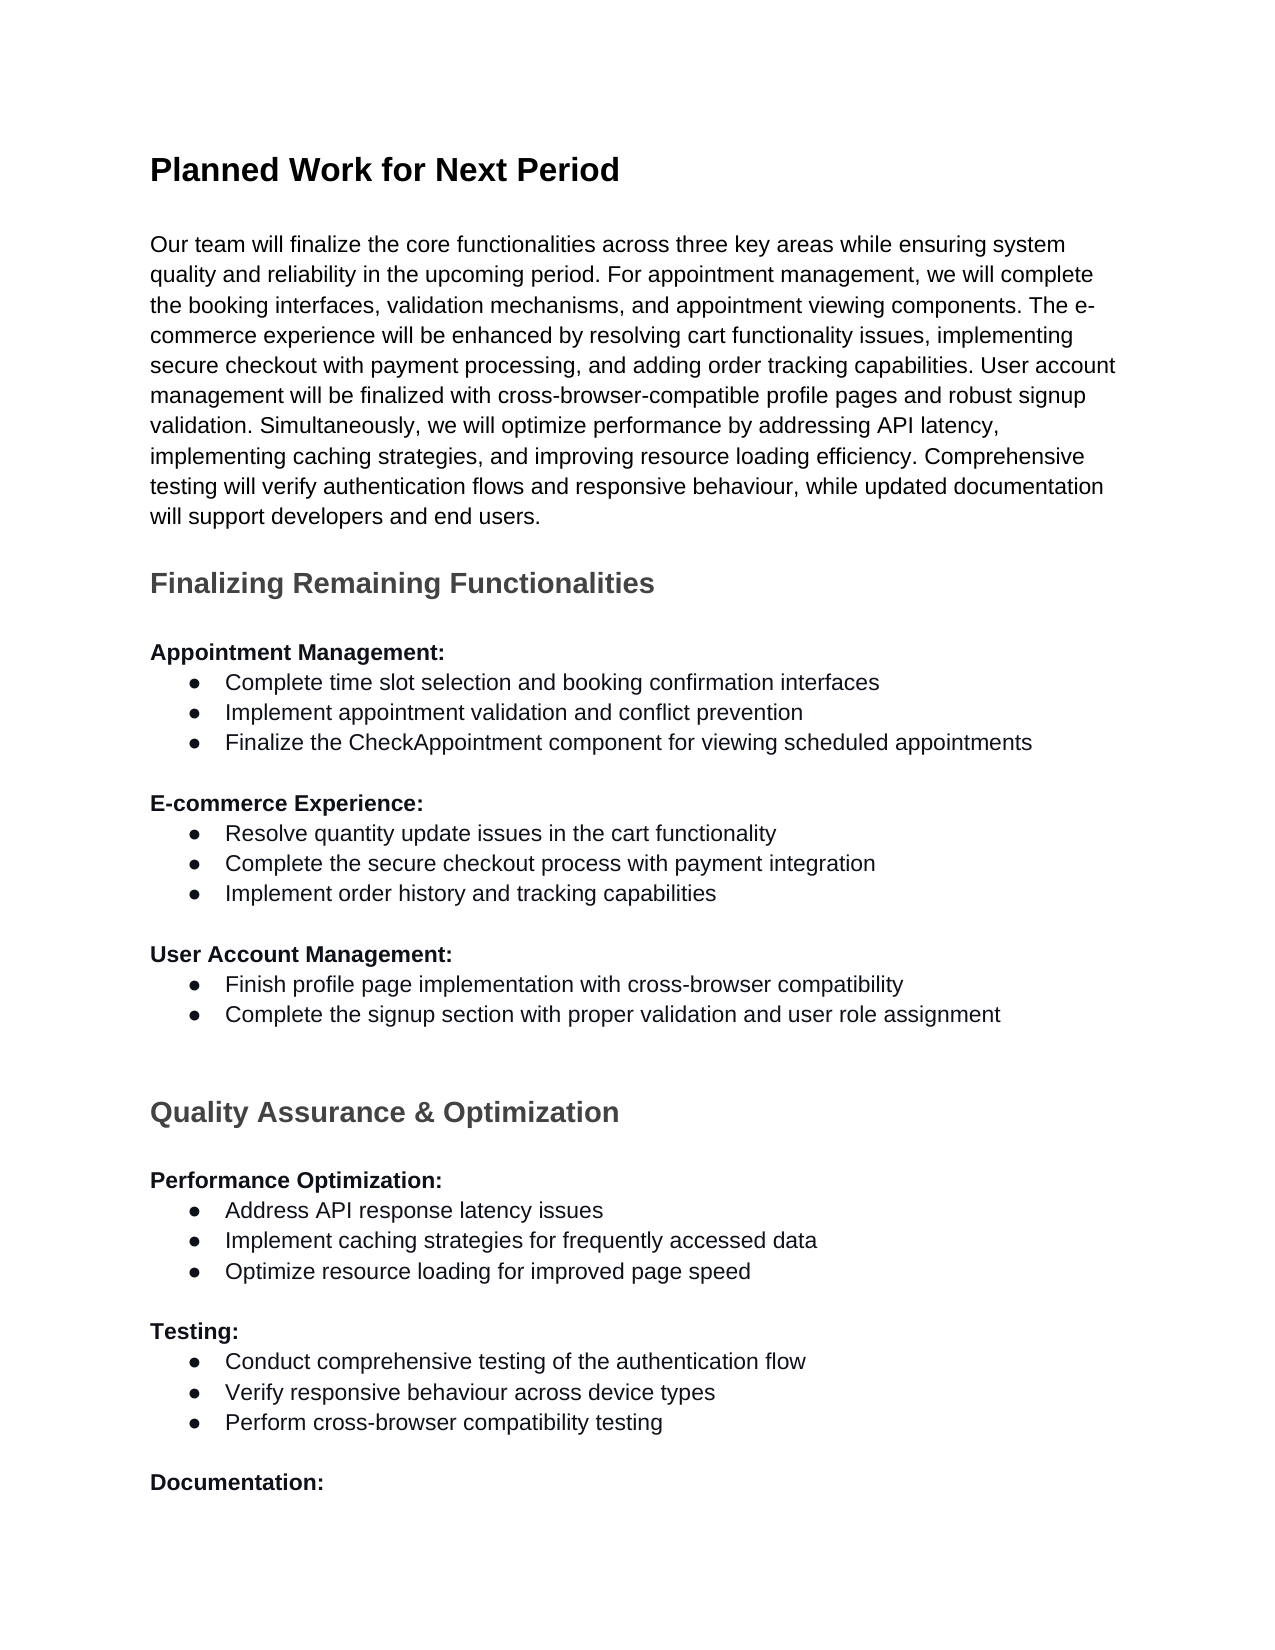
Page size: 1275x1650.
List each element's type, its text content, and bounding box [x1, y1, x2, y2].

list Finish profile page implementation with cross-browser compatibility [187, 971, 1125, 997]
list Verify responsive behaviour across device types [187, 1378, 1125, 1405]
text Performance Optimization: [150, 1167, 1125, 1193]
list Resolve quantity update issues in the cart functionality [187, 820, 1125, 846]
list Implement appointment validation and conflict prevention [187, 699, 1125, 725]
subtitle Quality Assurance & Optimization [150, 1095, 1125, 1128]
list Complete the secure checkout process with payment integration [187, 850, 1125, 876]
list Complete the signup section with proper validation and user role assignment [187, 1001, 1125, 1027]
list Address API response latency issues [187, 1197, 1125, 1223]
subtitle Finalizing Remaining Functionalities [150, 567, 1125, 600]
list Finalize the CheckAppointment component for viewing scheduled appointments [187, 729, 1125, 756]
text E-commerce Experience: [150, 790, 1125, 816]
text Appointment Management: [150, 639, 1125, 665]
list Implement order history and tracking capabilities [187, 880, 1125, 907]
text Documentation: [150, 1469, 1125, 1495]
text User Account Management: [150, 941, 1125, 967]
subtitle Planned Work for Next Period [150, 150, 1125, 188]
list Conduct comprehensive testing of the authentication flow [187, 1348, 1125, 1374]
list Implement caching strategies for frequently accessed data [187, 1227, 1125, 1254]
list Complete time slot selection and booking confirmation interfaces [187, 669, 1125, 695]
text Testing: [150, 1318, 1125, 1344]
text Our team will finalize the core functionalities across three key areas while ensuring system quality and reliability in the upcoming period. For appointment management, we will complete the booking interfaces, validation mechanisms, and appointment viewing components. The e-commerce experience will be enhanced by resolving cart functionality issues, implementing secure checkout with payment processing, and adding order tracking capabilities. User account management will be finalized with cross-browser-compatible profile pages and robust signup validation. Simultaneously, we will optimize performance by addressing API latency, implementing caching strategies, and improving resource loading efficiency. Comprehensive testing will verify authentication flows and responsive behaviour, while updated documentation will support developers and end users. [150, 231, 1125, 529]
list Optimize resource loading for improved page speed [187, 1258, 1125, 1284]
list Perform cross-browser compatibility testing [187, 1409, 1125, 1435]
